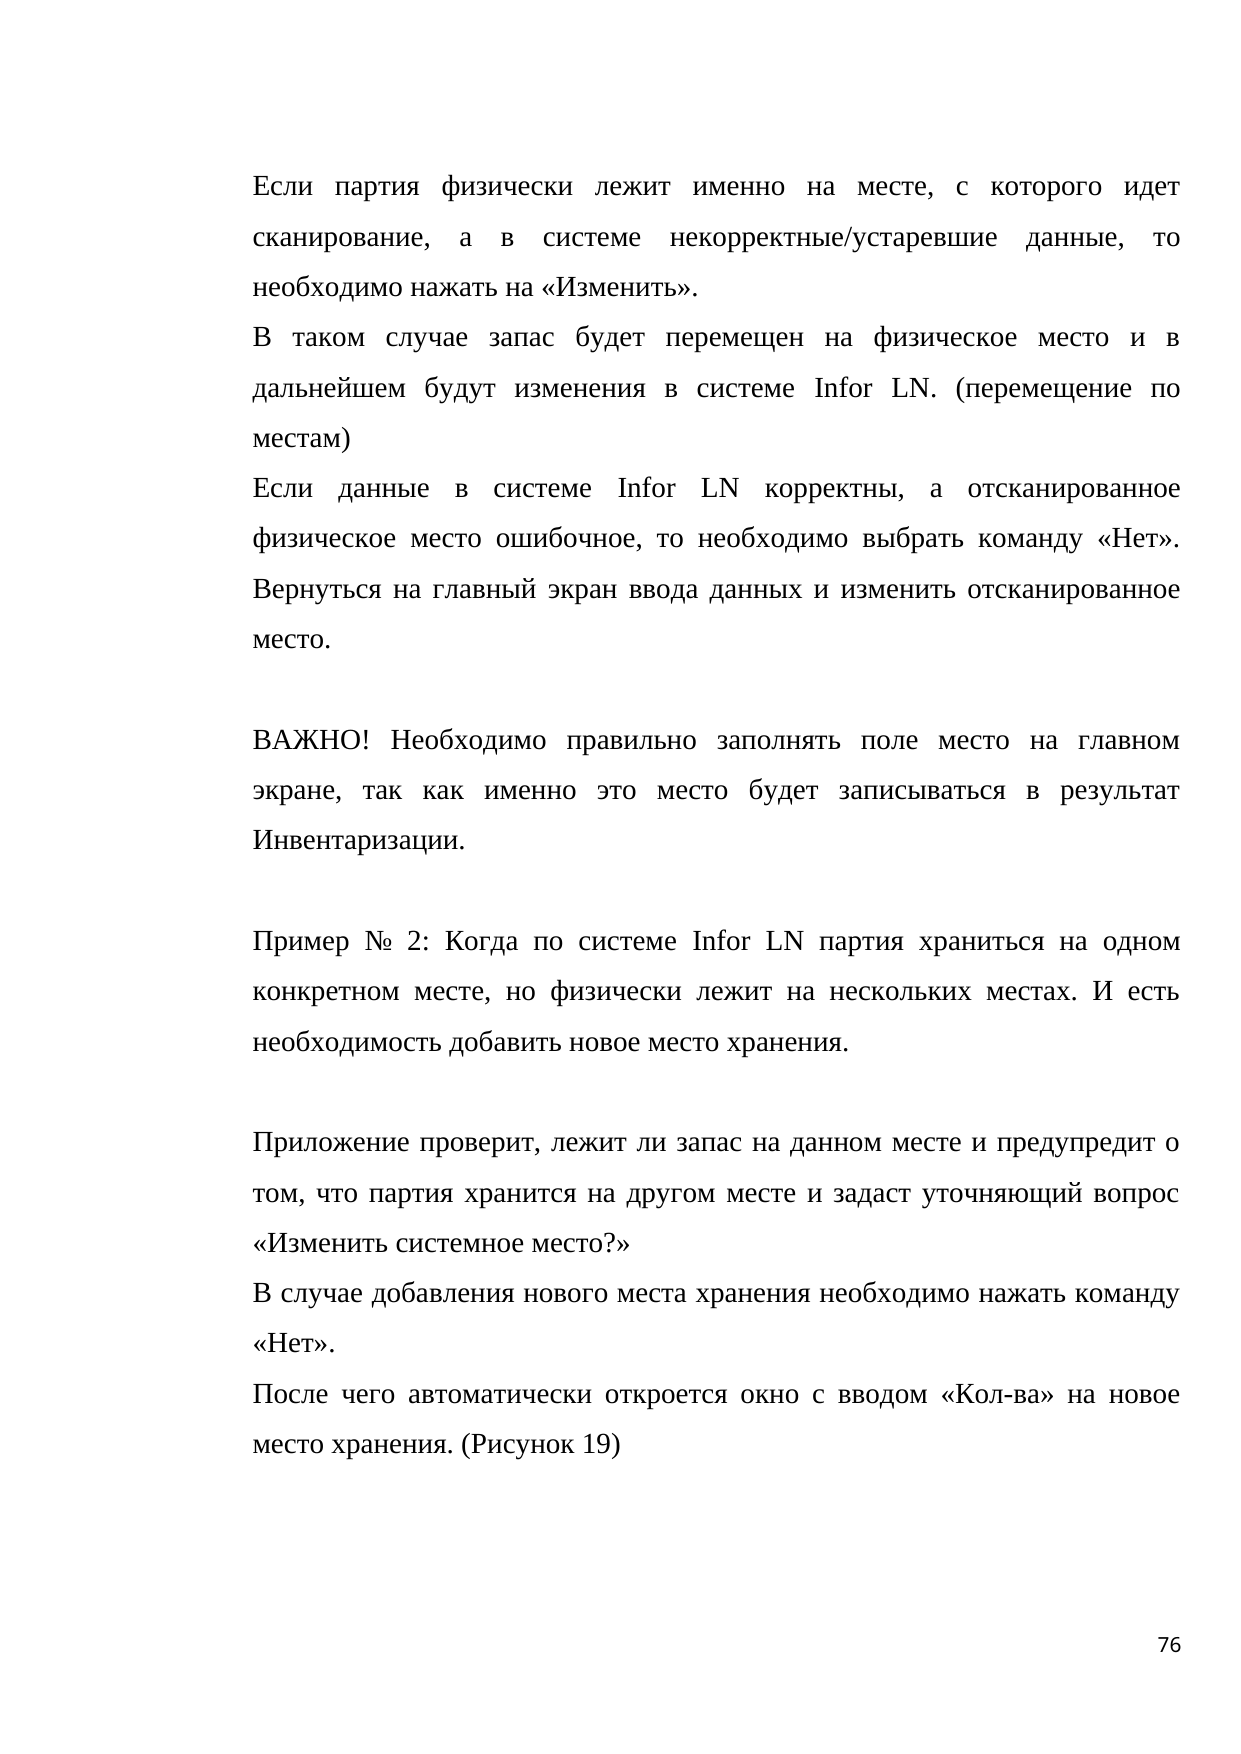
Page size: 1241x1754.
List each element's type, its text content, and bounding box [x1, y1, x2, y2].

list Если партия физически лежит именно на месте, с которого идет сканирование, а в системе некорректные/устаревшие данные, то необходимо нажать на «Изменить». [252, 168, 1181, 303]
list Приложение проверит, лежит ли запас на данном месте и предупредит о том, что партия хранится на другом месте и задаст уточняющий вопрос «Изменить системное место?» [252, 1124, 1181, 1258]
list Пример № 2: Когда по системе Infor LN партия храниться на одном конкретном месте, но физически лежит на нескольких местах. И есть необходимость добавить новое место хранения. [252, 923, 1181, 1057]
list В таком случае запас будет перемещен на физическое место и в дальнейшем будут изменения в системе Infor LN. (перемещение по местам) [252, 319, 1181, 453]
list После чего автоматически откроется окно с вводом «Кол-ва» на новое место хранения. (Рисунок 19) [252, 1376, 1181, 1460]
list ВАЖНО! Необходимо правильно заполнять поле место на главном экране, так как именно это место будет записываться в результат Инвентаризации. [252, 722, 1181, 856]
list Если данные в системе Infor LN корректны, а отсканированное физическое место ошибочное, то необходимо выбрать команду «Нет». Вернуться на главный экран ввода данных и изменить отсканированное место. [252, 470, 1181, 655]
list В случае добавления нового места хранения необходимо нажать команду «Нет». [252, 1275, 1181, 1359]
